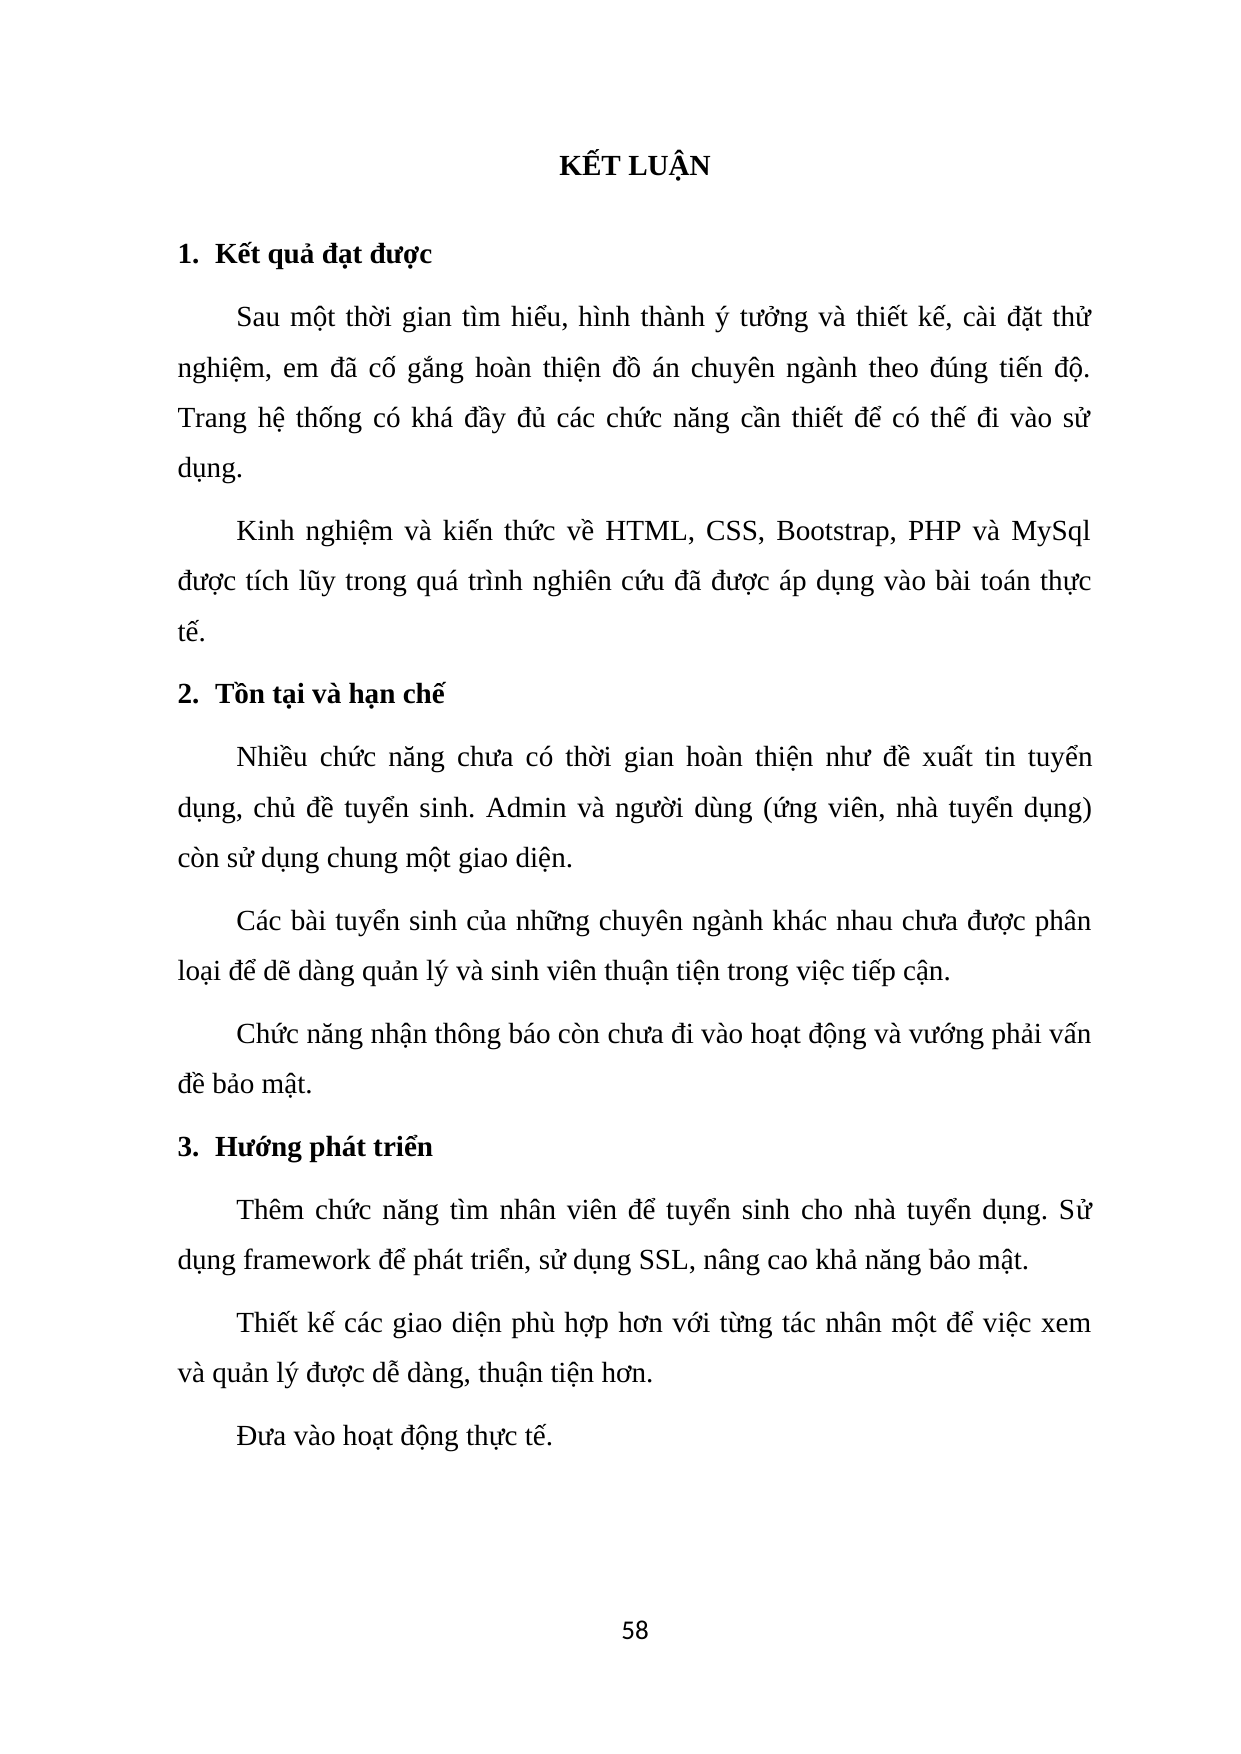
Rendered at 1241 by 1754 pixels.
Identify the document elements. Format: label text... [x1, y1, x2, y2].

text Chức năng nhận thông báo còn chưa đi vào hoạt động và vướng phải vấn đề bảo mật. [177, 1016, 1092, 1100]
text Thiết kế các giao diện phù hợp hơn với từng tác nhân một để việc xem và quản lý được dễ dàng, thuận tiện hơn. [177, 1305, 1092, 1389]
list Kết quả đạt được [177, 237, 1092, 270]
text Đưa vào hoạt động thực tế. [177, 1418, 1092, 1452]
text Thêm chức năng tìm nhân viên để tuyển sinh cho nhà tuyển dụng. Sử dụng framework để phát triển, sử dụng SSL, nâng cao khả năng bảo mật. [177, 1192, 1092, 1276]
text Nhiều chức năng chưa có thời gian hoàn thiện như đề xuất tin tuyển dụng, chủ đề tuyển sinh. Admin và người dùng (ứng viên, nhà tuyển dụng) còn sử dụng chung một giao diện. [177, 739, 1092, 874]
text Các bài tuyển sinh của những chuyên ngành khác nhau chưa được phân loại để dẽ dàng quản lý và sinh viên thuận tiện trong việc tiếp cận. [177, 903, 1092, 987]
text Kinh nghiệm và kiến thức về HTML, CSS, Bootstrap, PHP và MySql được tích lũy trong quá trình nghiên cứu đã được áp dụng vào bài toán thực tế. [177, 513, 1092, 647]
text Sau một thời gian tìm hiểu, hình thành ý tưởng và thiết kế, cài đặt thử nghiệm, em đã cố gắng hoàn thiện đồ án chuyên ngành theo đúng tiến độ. Trang hệ thống có khá đầy đủ các chức năng cần thiết để có thế đi vào sử dụng. [177, 299, 1092, 484]
subtitle KẾT LUẬN [177, 148, 1092, 181]
list Hướng phát triển [177, 1129, 1092, 1163]
list Tồn tại và hạn chế [177, 677, 1092, 710]
